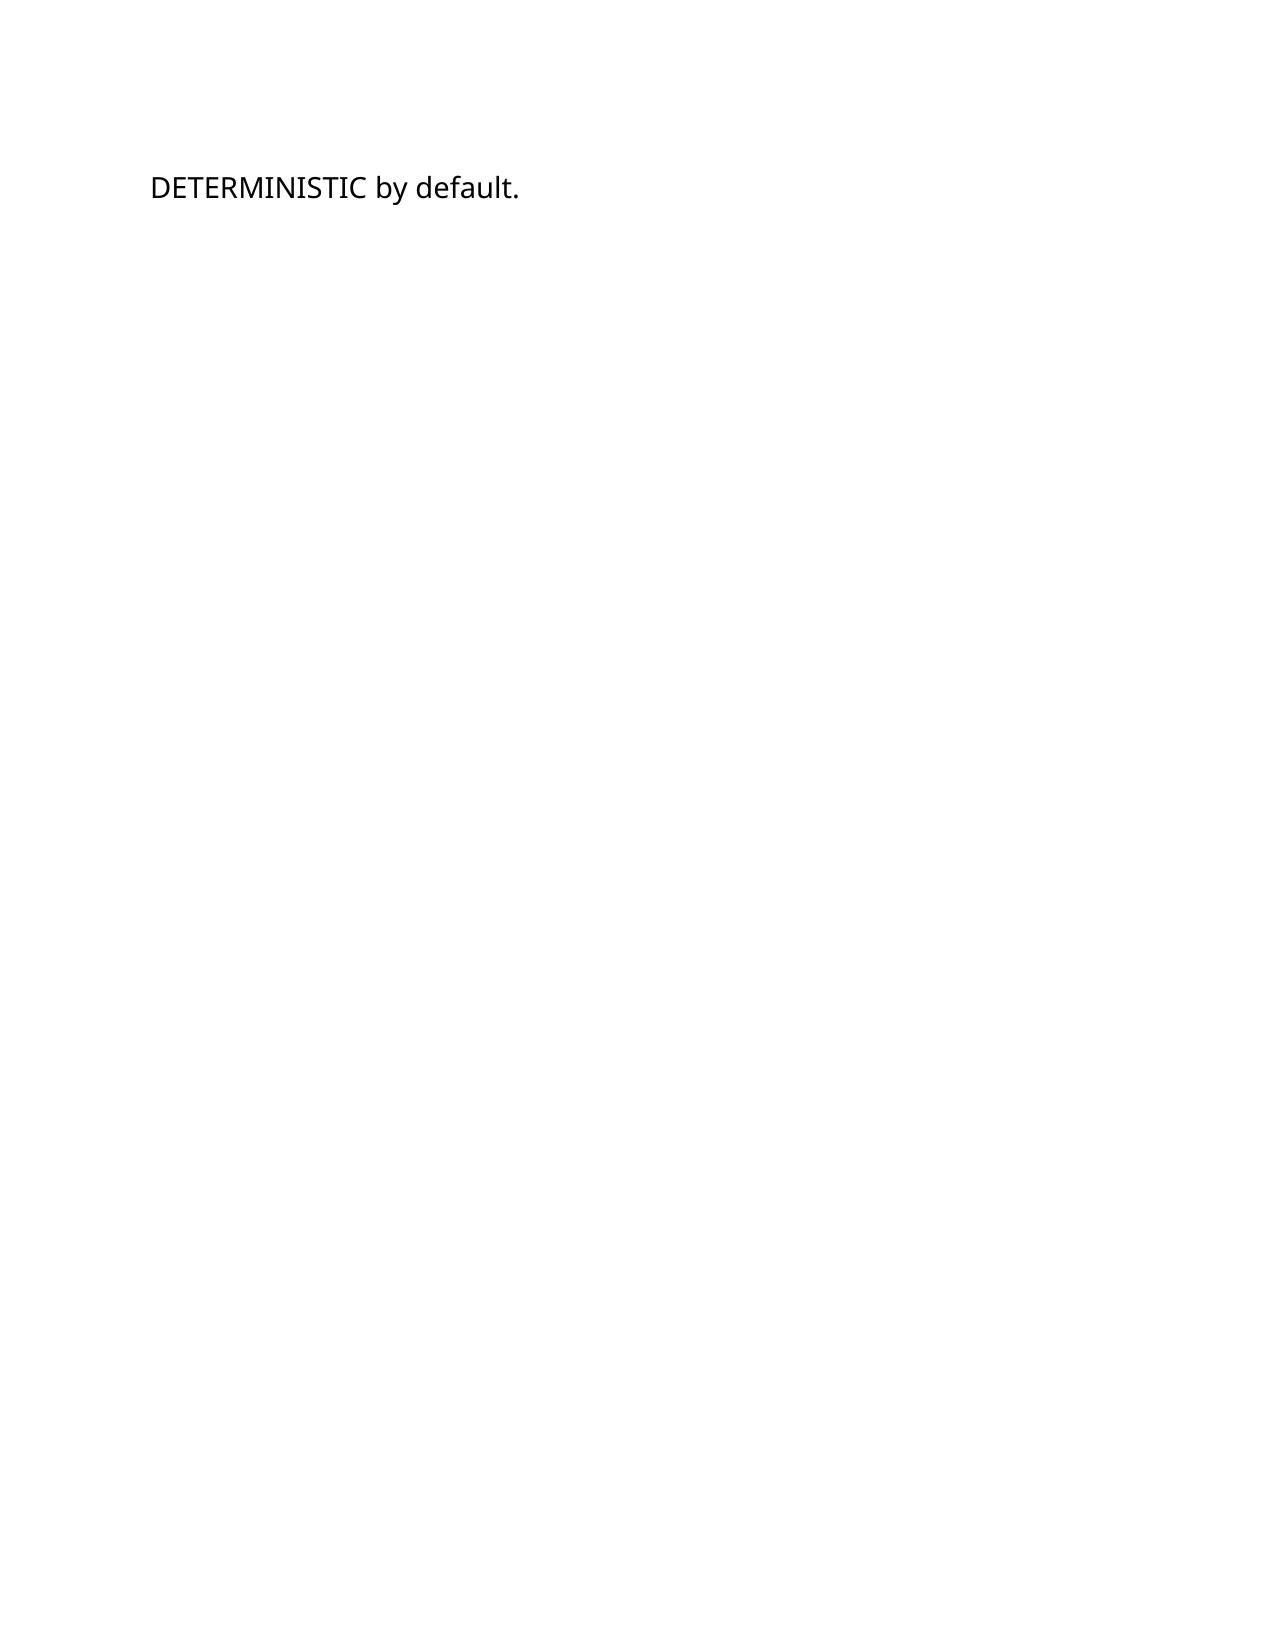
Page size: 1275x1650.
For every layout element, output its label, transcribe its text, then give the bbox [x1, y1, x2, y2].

text DETERMINISTIC by default. [150, 172, 1192, 205]
